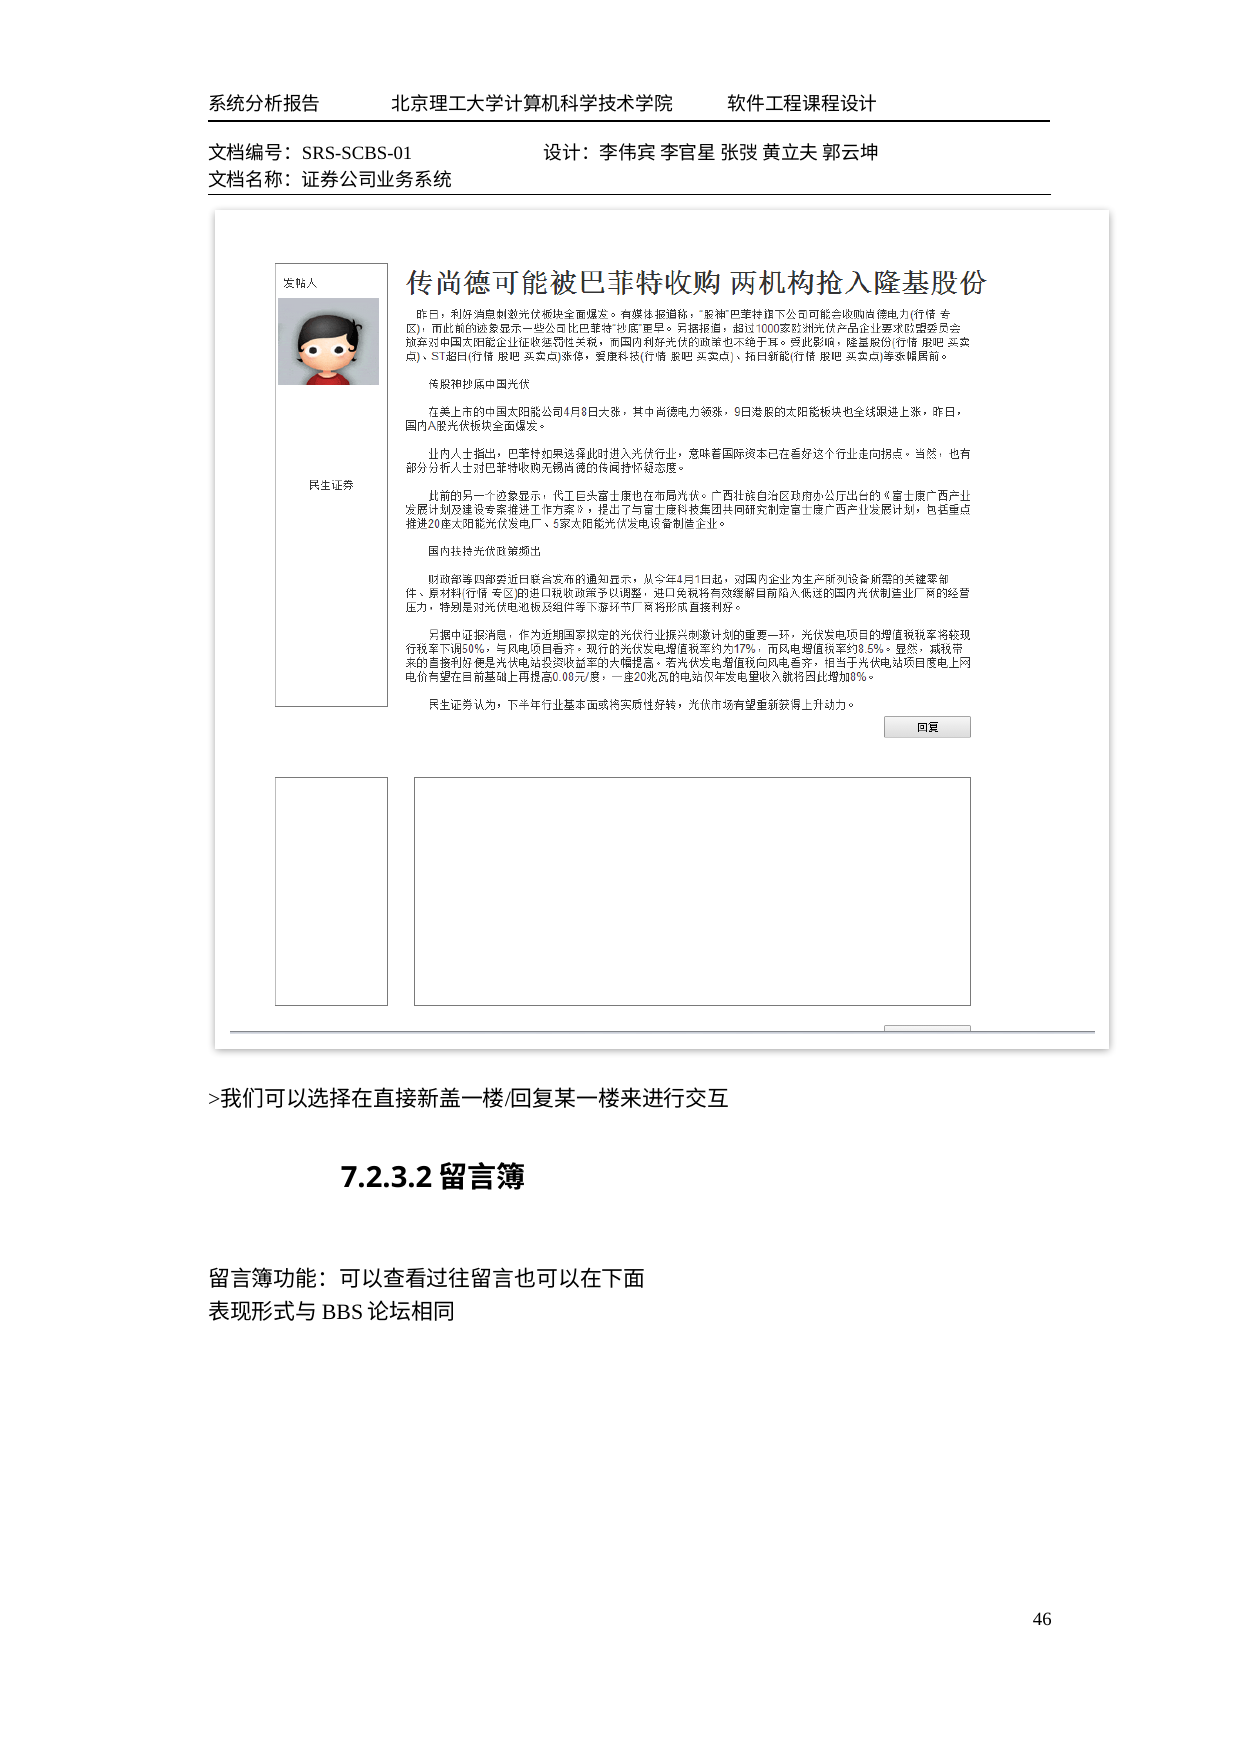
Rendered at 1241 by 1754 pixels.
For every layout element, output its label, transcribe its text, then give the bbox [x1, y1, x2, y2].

picture [230, 225, 1095, 1034]
text 表现形式与BBS论坛相同 [208, 1293, 1051, 1326]
subtitle 7.2.3.2留言簿 [208, 1142, 1051, 1207]
text >我们可以选择在直接新盖一楼/回复某一楼来进行交互 [208, 1080, 1051, 1113]
text 留言簿功能：可以查看过往留言也可以在下面 [208, 1261, 1051, 1293]
